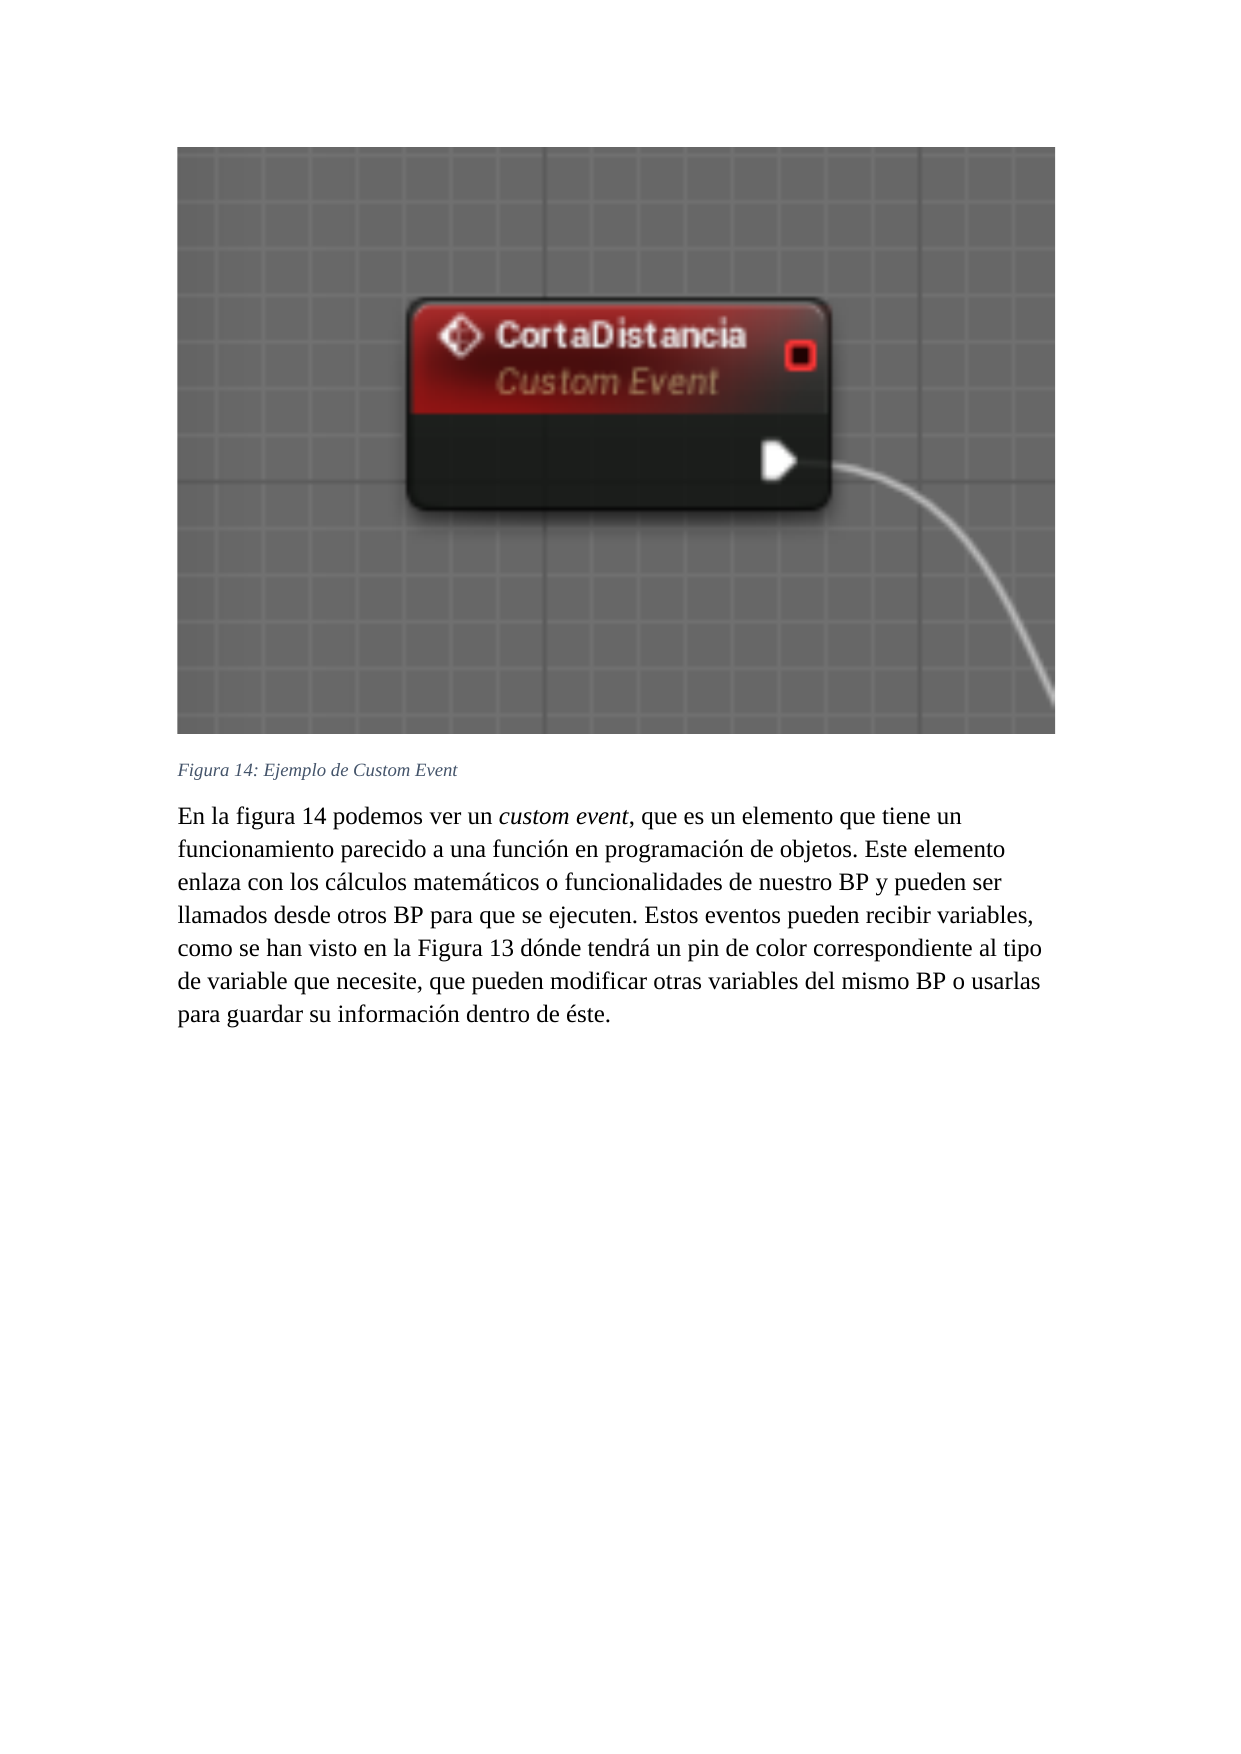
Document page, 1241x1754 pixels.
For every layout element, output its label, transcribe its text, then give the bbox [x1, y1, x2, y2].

text En la figura 14 podemos ver un custom event, que es un elemento que tiene un funcionamiento parecido a una función en programación de objetos. Este elemento enlaza con los cálculos matemáticos o funcionalidades de nuestro BP y pueden ser llamados desde otros BP para que se ejecuten. Estos eventos pueden recibir variables, como se han visto en la Figura 13 dónde tendrá un pin de color correspondiente al tipo de variable que necesite, que pueden modificar otras variables del mismo BP o usarlas para guardar su información dentro de éste. [177, 801, 1063, 1028]
picture [177, 147, 1056, 734]
